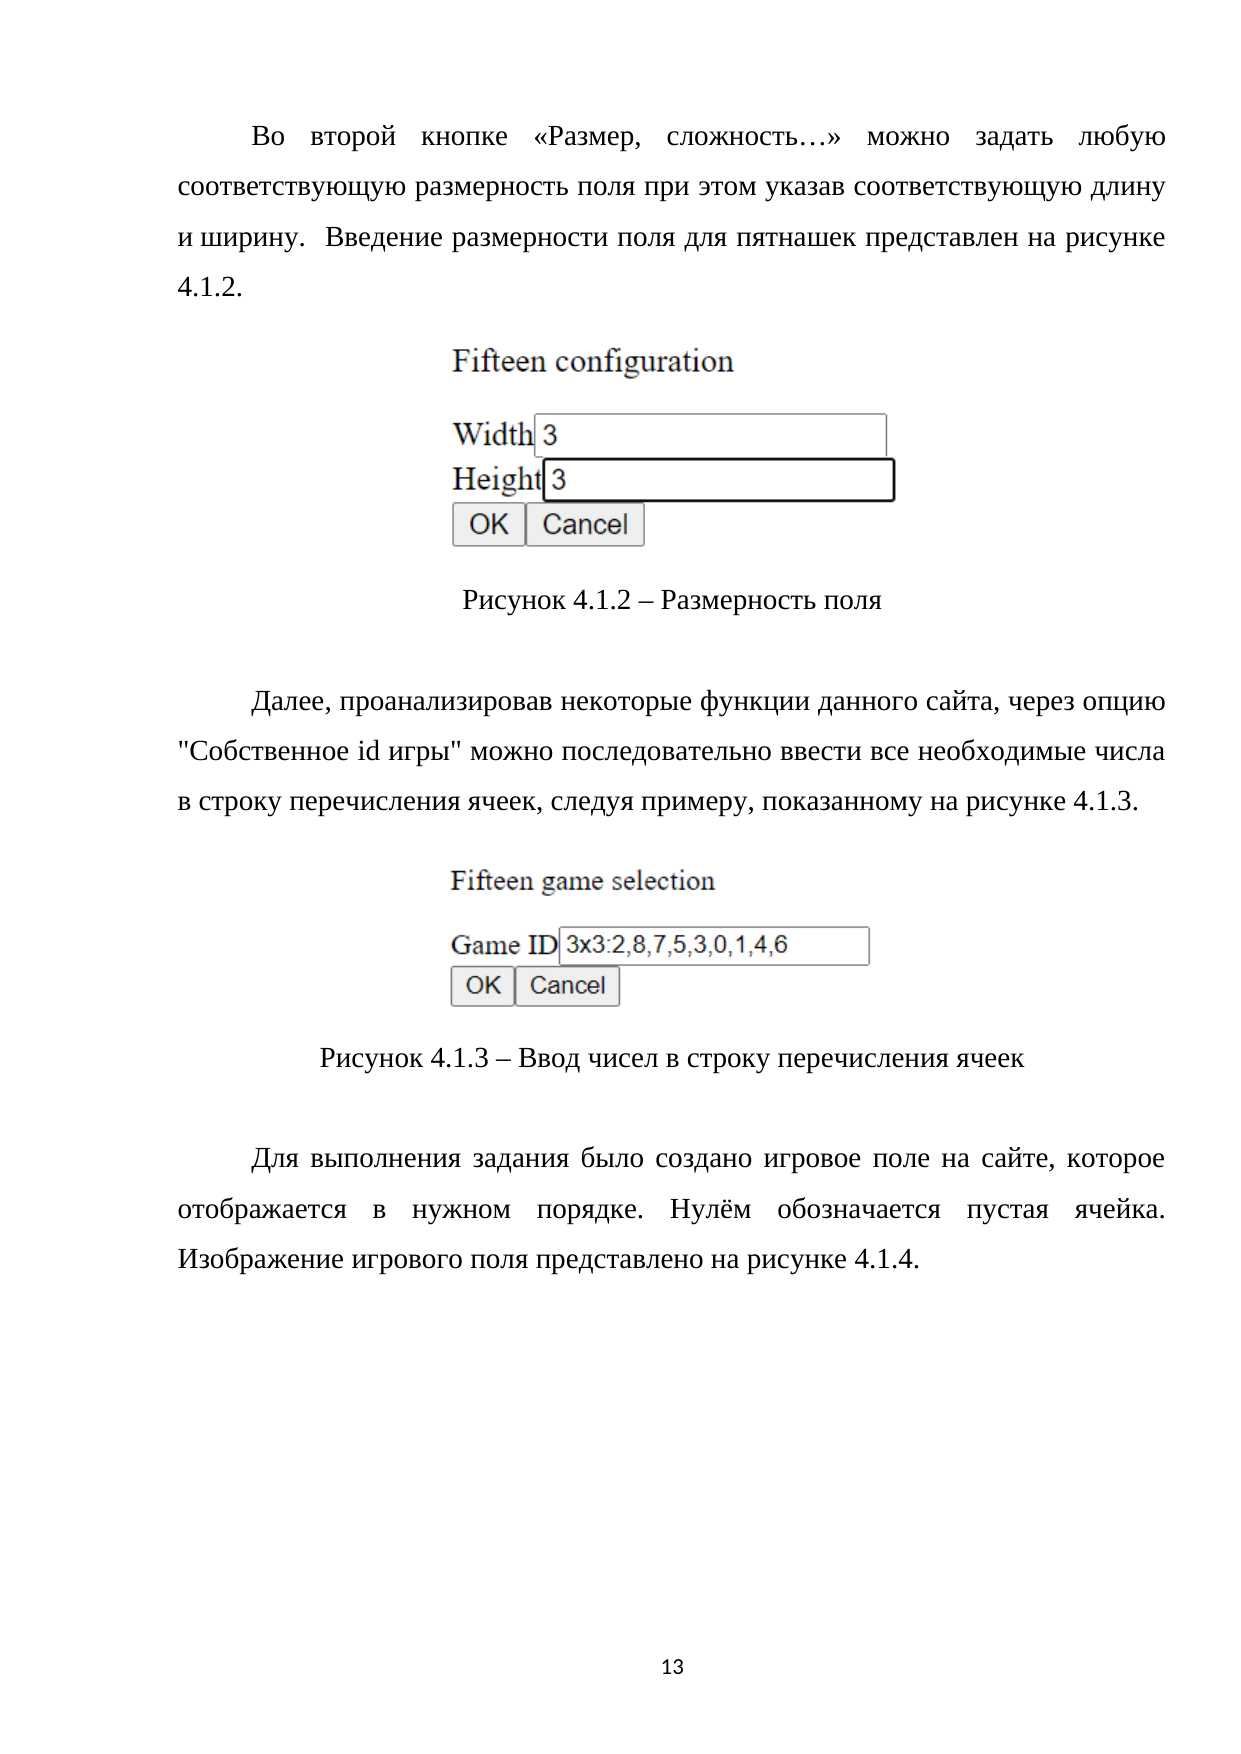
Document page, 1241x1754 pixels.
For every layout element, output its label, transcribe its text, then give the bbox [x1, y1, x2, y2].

text Для выполнения задания было создано игровое поле на сайте, которое отображается в нужном порядке. Нулём обозначается пустая ячейка. Изображение игрового поля представлено на рисунке 4.1.4. [177, 1140, 1167, 1274]
text Во второй кнопке «Размер, сложность…» можно задать любую соответствующую размерность поля при этом указав соответствующую длину и ширину. Введение размерности поля для пятнашек представлен на рисунке 4.1.2. [177, 118, 1167, 303]
picture [431, 833, 913, 1026]
picture [429, 319, 915, 569]
text Рисунок 4.1.2 – Размерность поля [177, 582, 1167, 616]
text Рисунок 4.1.3 – Ввод чисел в строку перечисления ячеек [177, 1040, 1167, 1073]
text Далее, проанализировав некоторые функции данного сайта, через опцию "Собственное id игры" можно последовательно ввести все необходимые числа в строку перечисления ячеек, следуя примеру, показанному на рисунке 4.1.3. [177, 683, 1167, 817]
